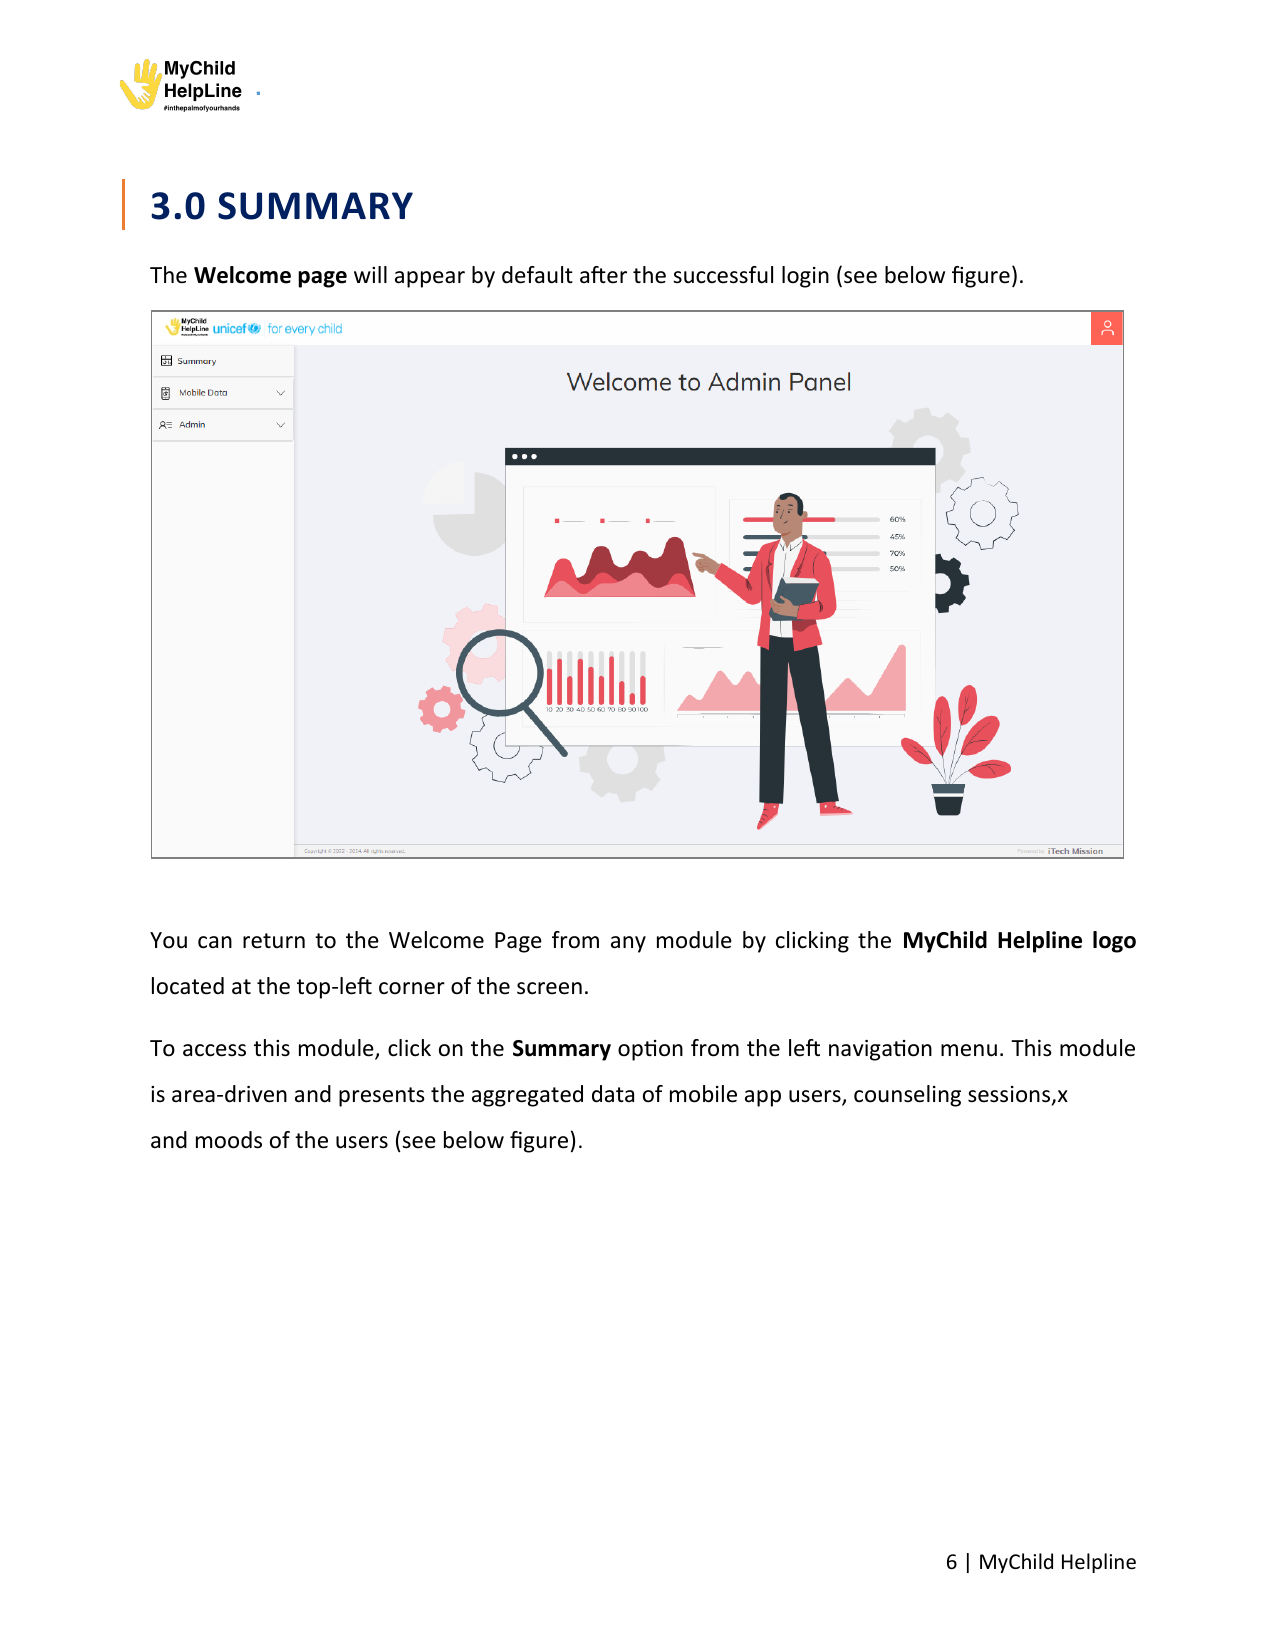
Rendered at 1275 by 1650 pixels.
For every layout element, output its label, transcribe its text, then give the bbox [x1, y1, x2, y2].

text To access this module, click on the Summary option from the left navigation menu. This module is area-driven and presents the aggregated data of mobile app users, counseling sessions,x and moods of the users (see below figure). [150, 1032, 1137, 1154]
picture [119, 59, 242, 120]
subtitle 3.0 Summary [125, 179, 1137, 230]
text The Welcome page will appear by default after the successful login (see below figure). [150, 259, 1137, 290]
picture [152, 312, 1123, 857]
